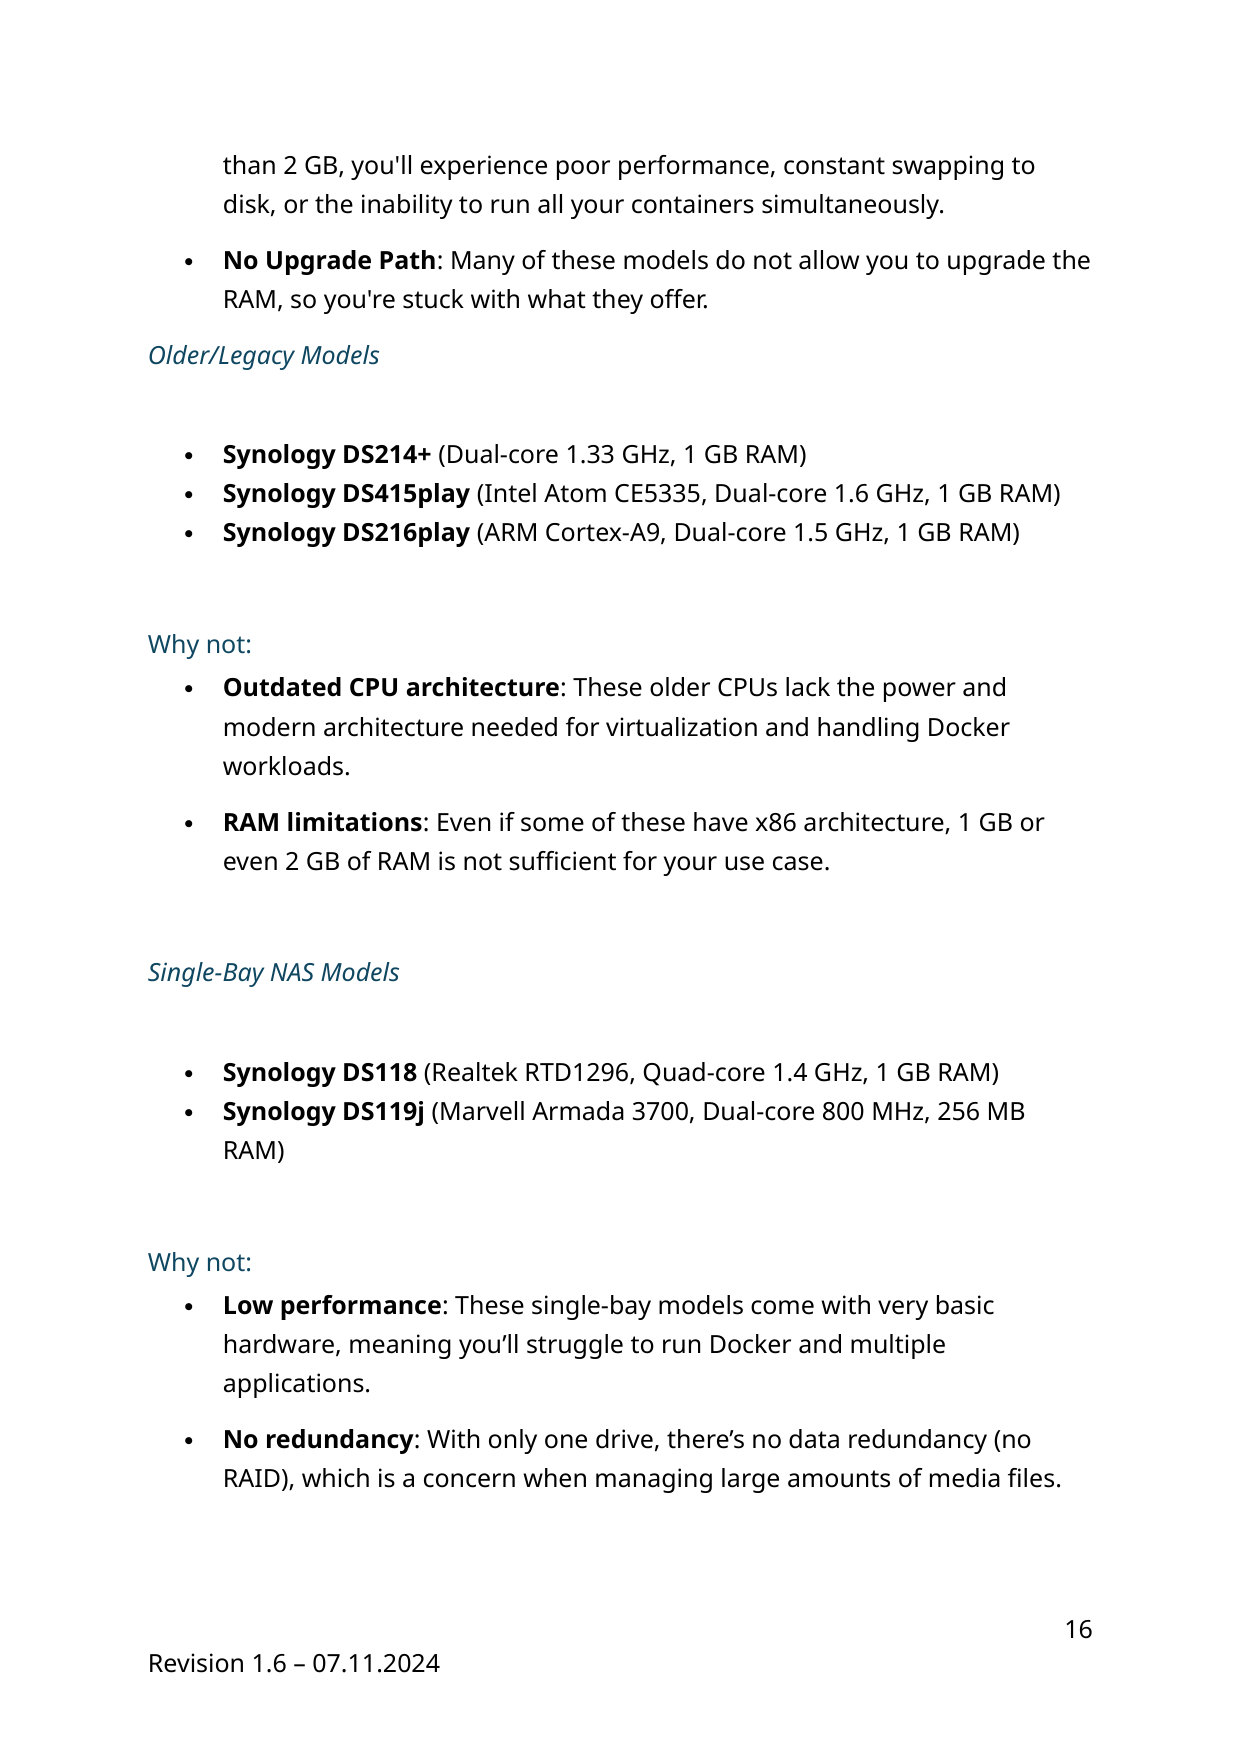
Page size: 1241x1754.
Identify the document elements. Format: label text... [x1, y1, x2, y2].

list Synology DS216play (ARM Cortex-A9, Dual-core 1.5 GHz, 1 GB RAM) [185, 515, 1093, 549]
list Synology DS214+ (Dual-core 1.33 GHz, 1 GB RAM) [185, 437, 1093, 471]
subtitle Single-Bay NAS Models [148, 955, 1093, 989]
list No Upgrade Path: Many of these models do not allow you to upgrade the RAM, so you're stuck with what they offer. [185, 243, 1093, 316]
subtitle Older/Legacy Models [148, 338, 1093, 372]
subtitle Why not: [148, 627, 1093, 661]
list Synology DS119j (Marvell Armada 3700, Dual-core 800 MHz, 256 MB RAM) [185, 1093, 1093, 1167]
list Synology DS118 (Realtek RTD1296, Quad-core 1.4 GHz, 1 GB RAM) [185, 1054, 1093, 1088]
list RAM limitations: Even if some of these have x86 architecture, 1 GB or even 2 GB of RAM is not sufficient for your use case. [185, 804, 1093, 877]
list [185, 148, 1093, 221]
list No redundancy: With only one drive, there’s no data redundancy (no RAID), which is a concern when managing large amounts of media files. [185, 1422, 1093, 1495]
list Synology DS415play (Intel Atom CE5335, Dual-core 1.6 GHz, 1 GB RAM) [185, 476, 1093, 510]
list Low performance: These single-bay models come with very basic hardware, meaning you’ll struggle to run Docker and multiple applications. [185, 1288, 1093, 1400]
subtitle Why not: [148, 1244, 1093, 1278]
list Outdated CPU architecture: These older CPUs lack the power and modern architecture needed for virtualization and handling Docker workloads. [185, 670, 1093, 782]
